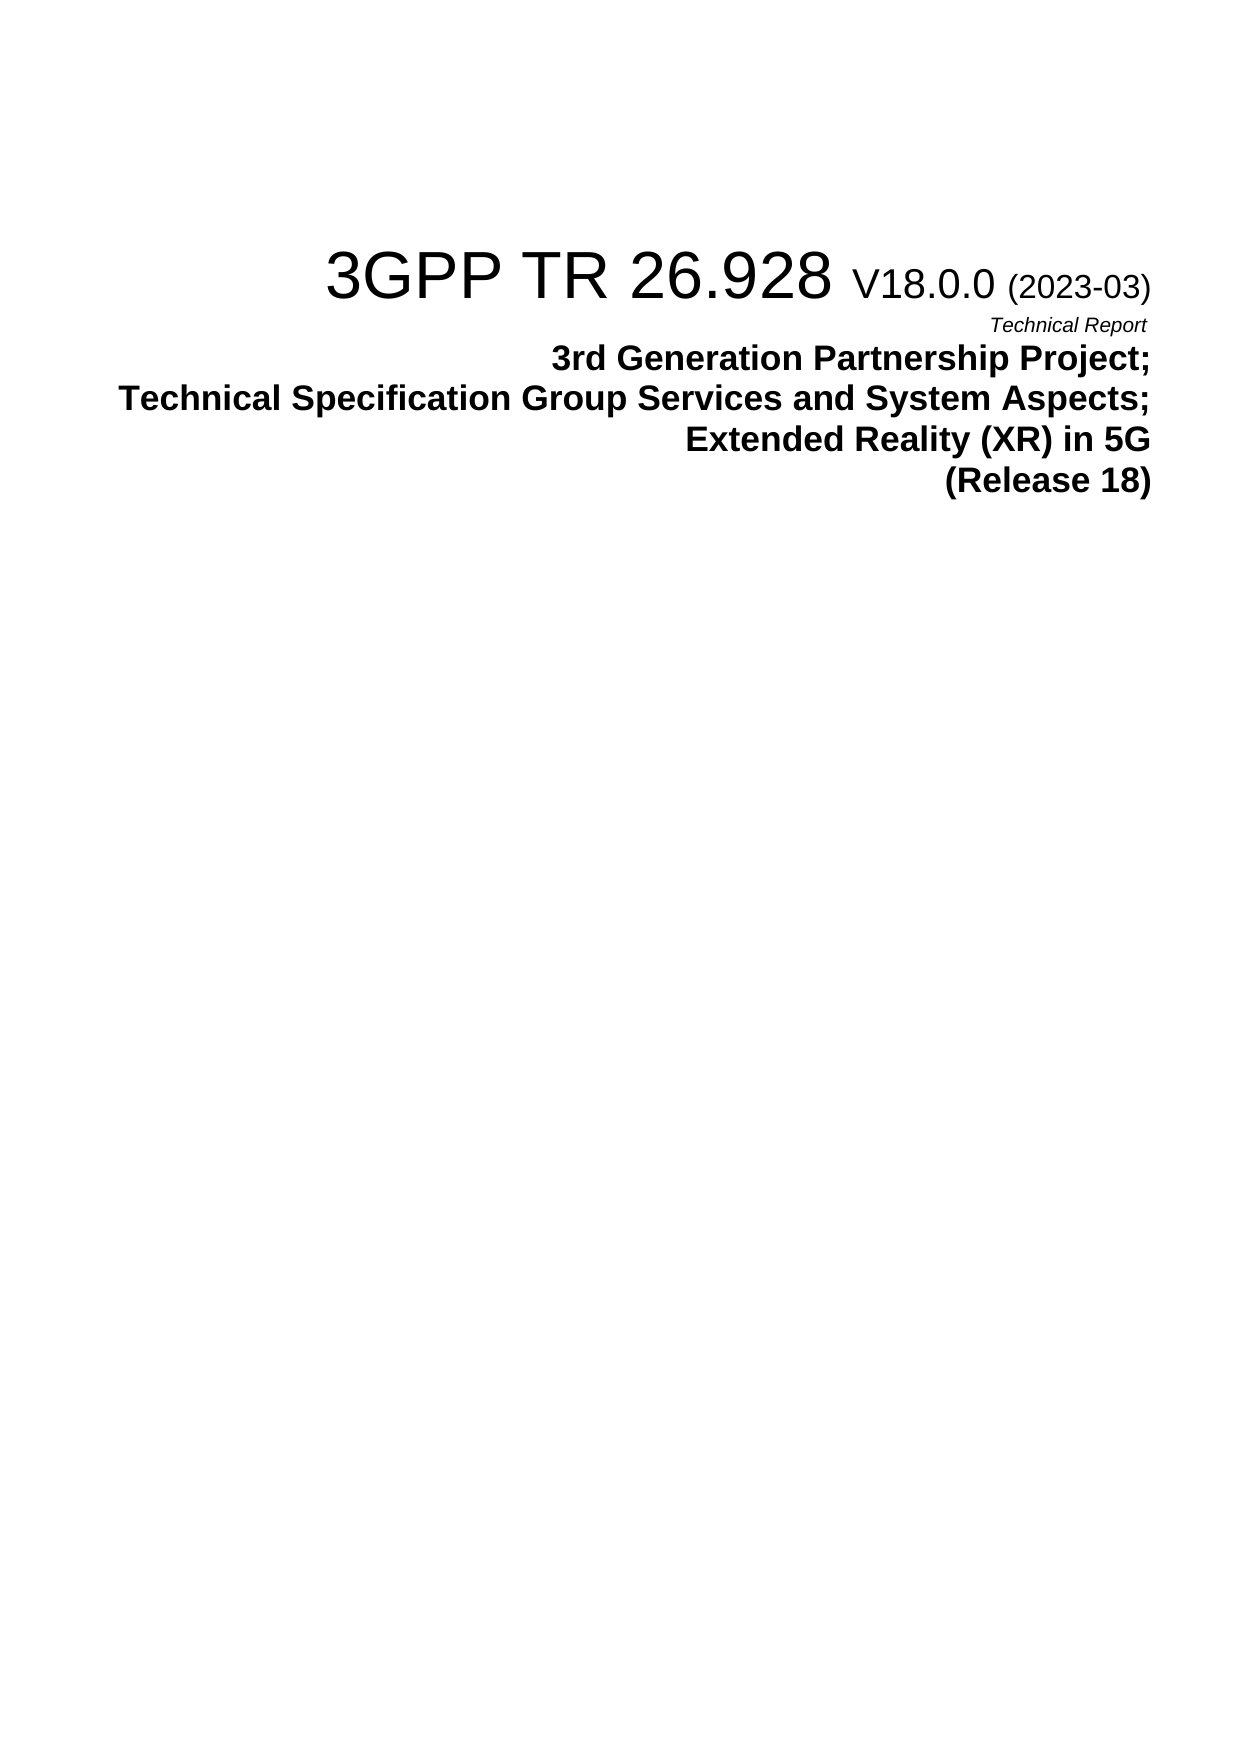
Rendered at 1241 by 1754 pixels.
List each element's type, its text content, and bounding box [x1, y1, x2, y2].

text Technical Report [89, 313, 1149, 337]
text Technical Specification Group Services and System Aspects; Extended Reality (XR) in 5G [89, 378, 1152, 459]
text 3rd Generation Partnership Project; [89, 337, 1152, 378]
text 3GPP TR 26.928 V18.0.0 (2023-03) [89, 236, 1152, 313]
text (Release 18) [89, 459, 1152, 500]
